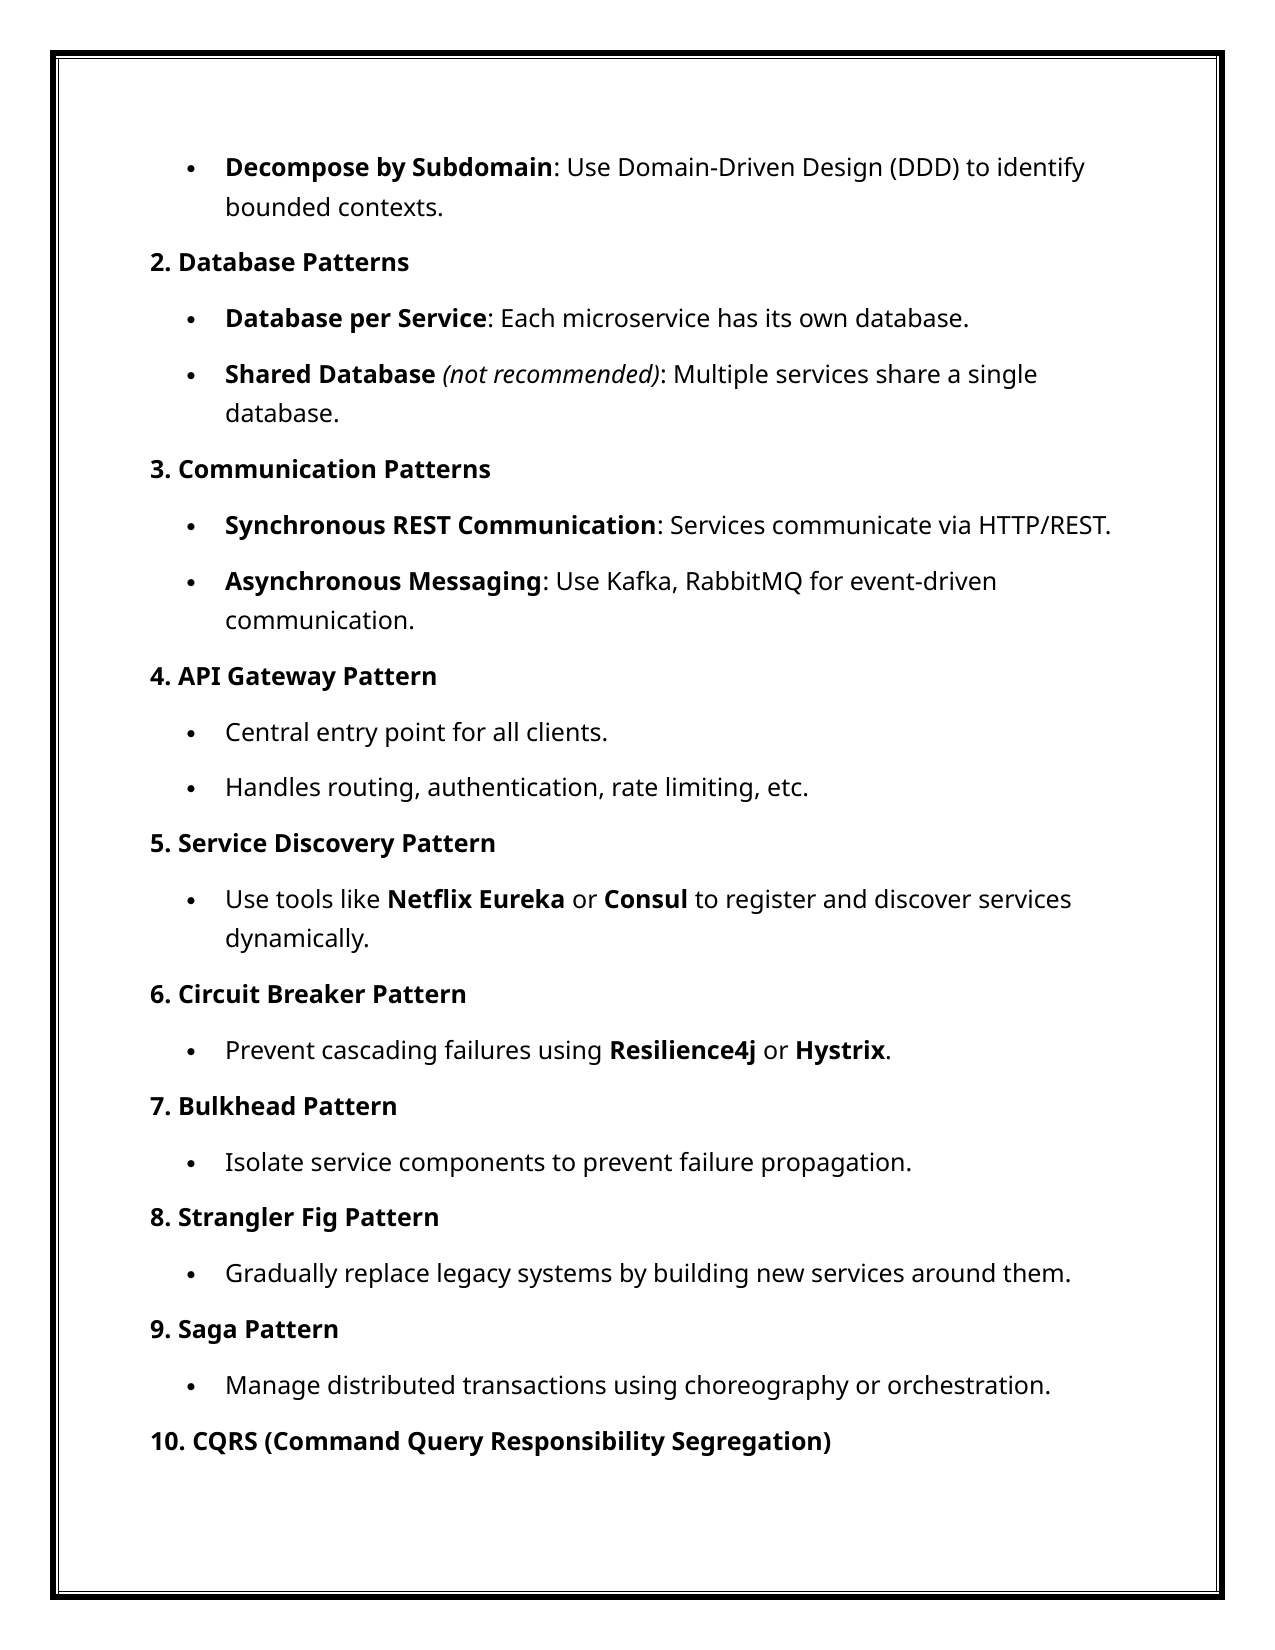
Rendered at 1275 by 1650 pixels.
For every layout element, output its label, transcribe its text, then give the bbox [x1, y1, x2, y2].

list Use tools like Netflix Eureka or Consul to register and discover services dynamically. [187, 882, 1125, 955]
list Handles routing, authentication, rate limiting, etc. [187, 770, 1125, 804]
text 6. Circuit Breaker Pattern [150, 977, 1125, 1011]
text 5. Service Discovery Pattern [150, 826, 1125, 860]
list Isolate service components to prevent failure propagation. [187, 1144, 1125, 1178]
list Gradually replace legacy systems by building new services around them. [187, 1256, 1125, 1290]
list Central entry point for all clients. [187, 714, 1125, 748]
list Asynchronous Messaging: Use Kafka, RabbitMQ for event-driven communication. [187, 563, 1125, 637]
text 10. CQRS (Command Query Responsibility Segregation) [150, 1423, 1125, 1457]
text 7. Bulkhead Pattern [150, 1088, 1125, 1122]
list Database per Service: Each microservice has its own database. [187, 301, 1125, 335]
text 3. Communication Patterns [150, 452, 1125, 486]
list Synchronous REST Communication: Services communicate via HTTP/REST. [187, 507, 1125, 542]
text 2. Database Patterns [150, 245, 1125, 279]
text 4. API Gateway Pattern [150, 658, 1125, 692]
list Prevent cascading failures using Resilience4j or Hystrix. [187, 1032, 1125, 1067]
text 8. Strangler Fig Pattern [150, 1200, 1125, 1234]
list Manage distributed transactions using choreography or orchestration. [187, 1367, 1125, 1402]
list Decompose by Subdomain: Use Domain-Driven Design (DDD) to identify bounded contexts. [187, 150, 1125, 223]
list Shared Database (not recommended): Multiple services share a single database. [187, 357, 1125, 430]
text 9. Saga Pattern [150, 1312, 1125, 1346]
